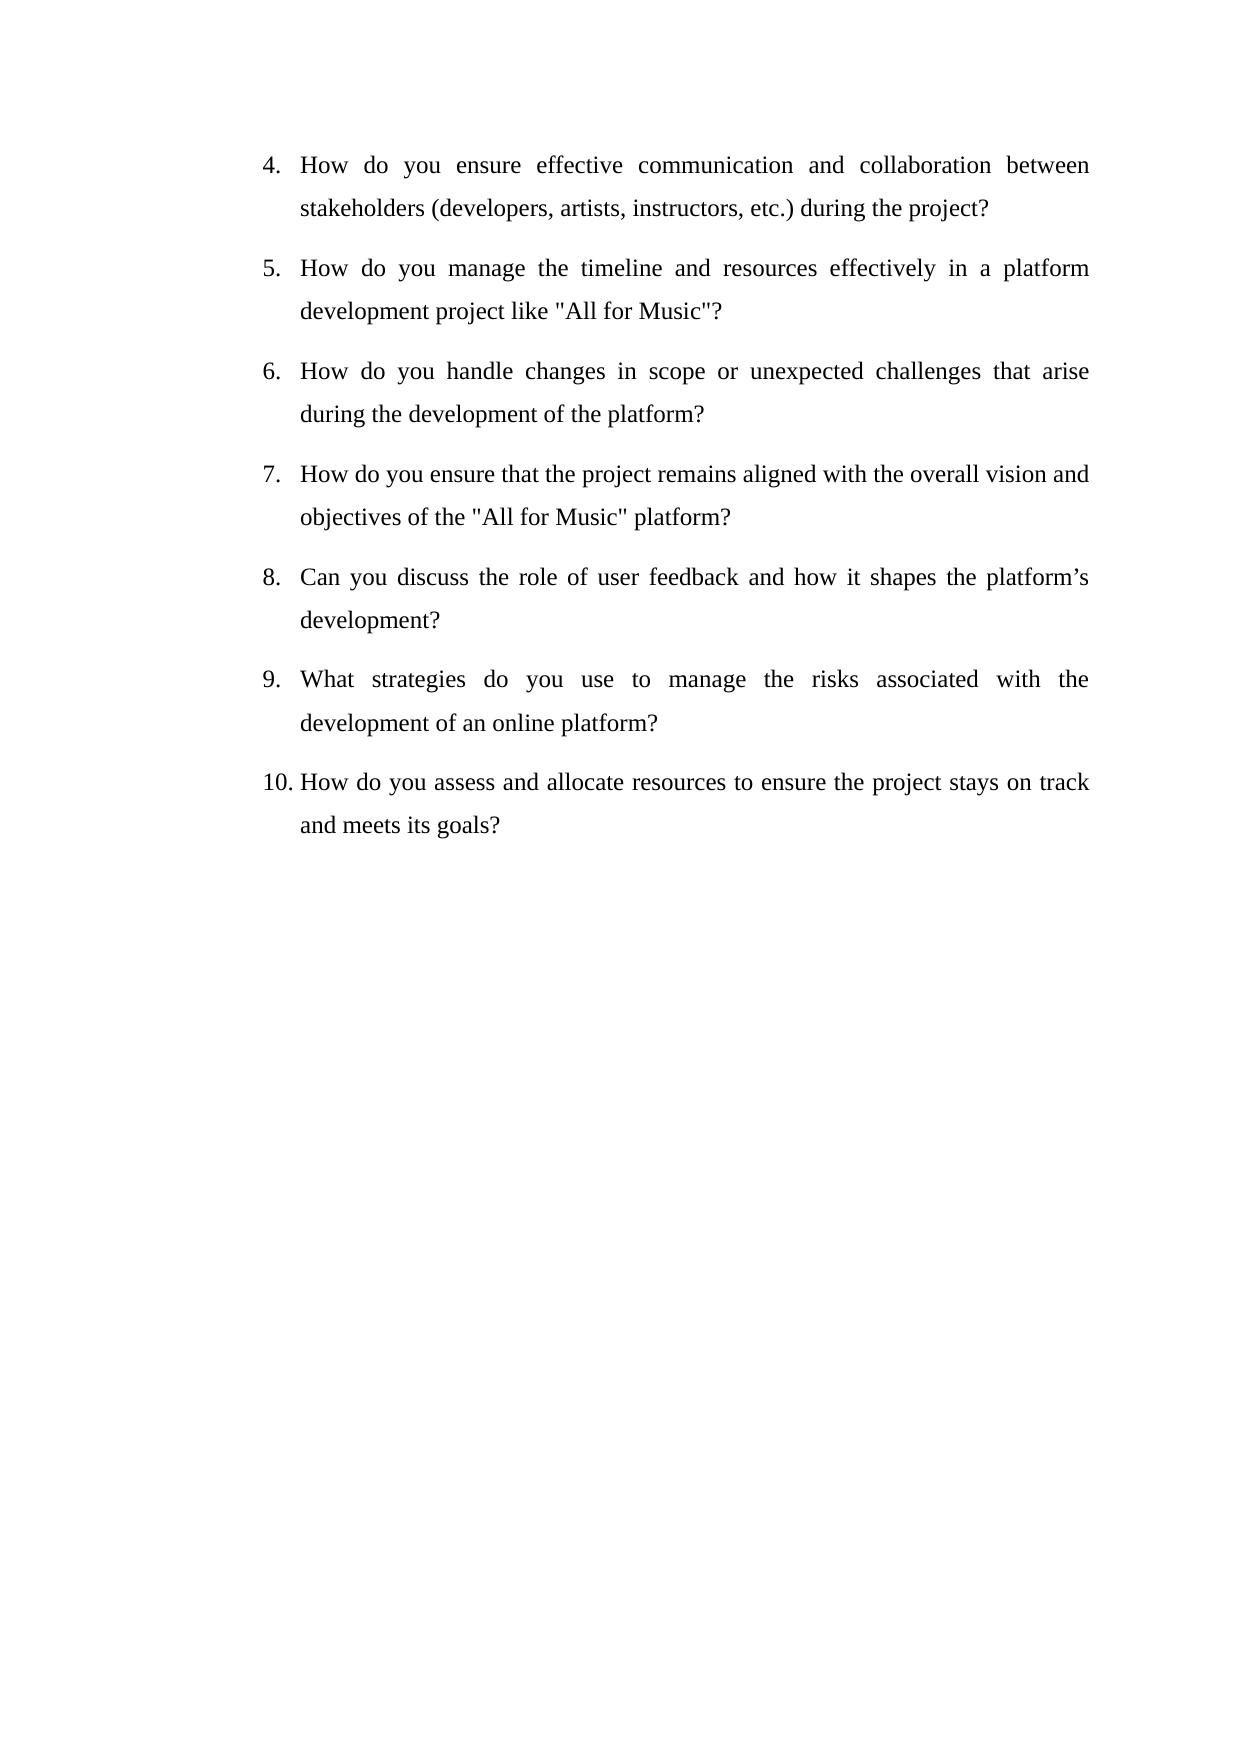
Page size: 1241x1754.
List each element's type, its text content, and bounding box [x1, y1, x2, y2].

list How do you ensure effective communication and collaboration between stakeholders (developers, artists, instructors, etc.) during the project? [262, 150, 1090, 222]
list How do you assess and allocate resources to ensure the project stays on track and meets its goals? [262, 767, 1090, 839]
list Can you discuss the role of user feedback and how it shapes the platform’s development? [262, 562, 1090, 633]
list How do you manage the timeline and resources effectively in a platform development project like "All for Music"? [262, 253, 1090, 325]
list How do you ensure that the project remains aligned with the overall vision and objectives of the "All for Music" platform? [262, 459, 1090, 531]
list What strategies do you use to manage the risks associated with the development of an online platform? [262, 664, 1090, 736]
list How do you handle changes in scope or unexpected challenges that arise during the development of the platform? [262, 356, 1090, 428]
